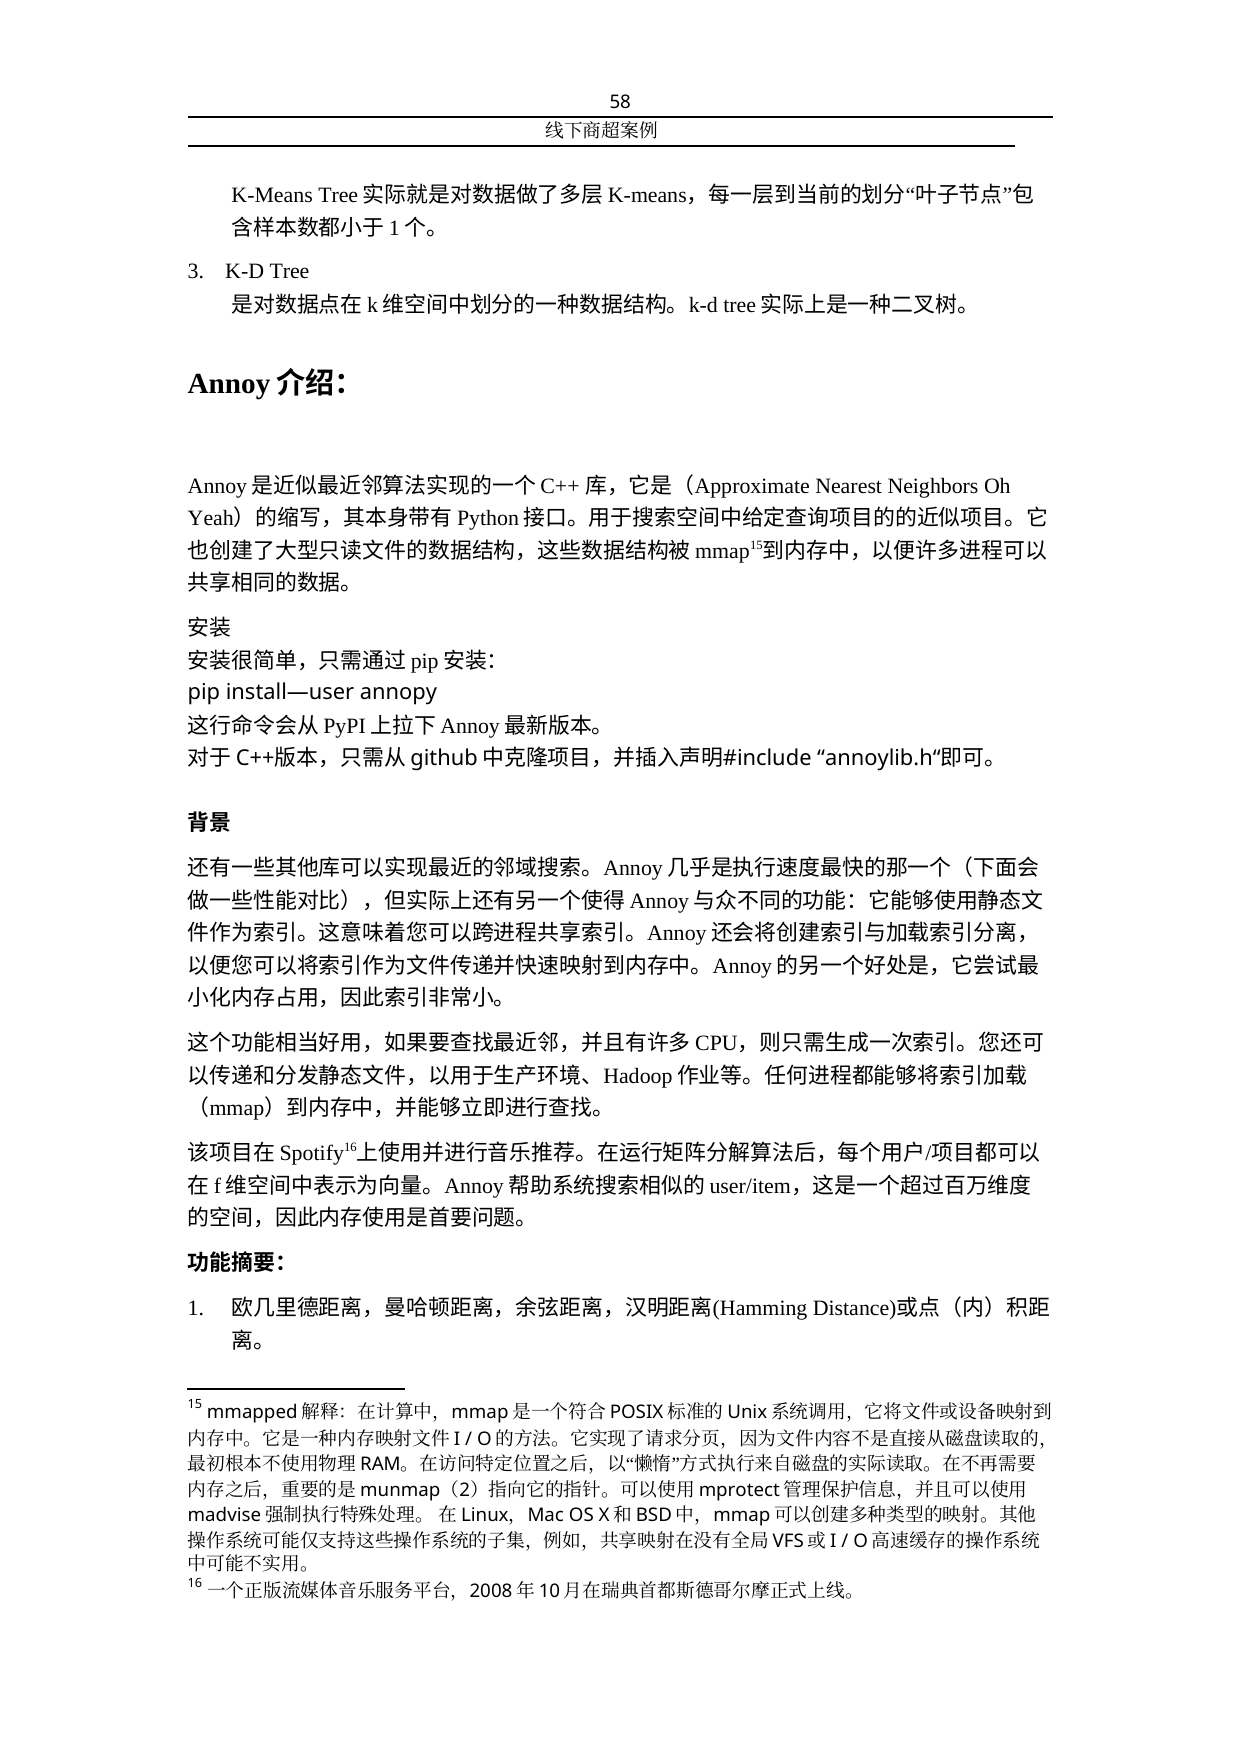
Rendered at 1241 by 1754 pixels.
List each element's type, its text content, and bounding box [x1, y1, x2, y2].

subtitle Annoy介绍： [187, 348, 1053, 413]
text 该项目在Spotify上使用并进行音乐推荐。在运行矩阵分解算法后，每个用户/项目都可以在f维空间中表示为向量。Annoy帮助系统搜索相似的user/item，这是一个超过百万维度的空间，因此内存使用是首要问题。 [187, 1135, 1053, 1232]
text 背景 [187, 805, 1053, 837]
list pip install—user annopy [187, 675, 1053, 707]
text 还有一些其他库可以实现最近的邻域搜索。Annoy几乎是执行速度最快的那一个（下面会做一些性能对比），但实际上还有另一个使得Annoy与众不同的功能：它能够使用静态文件作为索引。这意味着您可以跨进程共享索引。Annoy还会将创建索引与加载索引分离，以便您可以将索引作为文件传递并快速映射到内存中。Annoy的另一个好处是，它尝试最小化内存占用，因此索引非常小。 [187, 850, 1053, 1012]
list K-D Tree [187, 254, 1053, 287]
list 安装很简单，只需通过pip安装： [187, 642, 1053, 675]
text Annoy是近似最近邻算法实现的一个C++ 库，它是（Approximate Nearest Neighbors Oh Yeah）的缩写，其本身带有Python接口。用于搜索空间中给定查询项目的的近似项目。它也创建了大型只读文件的数据结构，这些数据结构被mmap到内存中，以便许多进程可以共享相同的数据。 [187, 467, 1053, 597]
list 1. 欧几里德距离，曼哈顿距离，余弦距离，汉明距离(Hamming Distance)或点（内）积距离。 [187, 1290, 1053, 1355]
list K-Means Tree实际就是对数据做了多层K-means，每一层到当前的划分“叶子节点”包含样本数都小于1个。 [231, 177, 1053, 242]
text 这个功能相当好用，如果要查找最近邻，并且有许多CPU，则只需生成一次索引。您还可以传递和分发静态文件，以用于生产环境、Hadoop作业等。任何进程都能够将索引加载（mmap）到内存中，并能够立即进行查找。 [187, 1025, 1053, 1122]
list 安装 [187, 610, 1053, 642]
list 这行命令会从PyPI上拉下Annoy最新版本。 [187, 707, 1053, 740]
text 功能摘要： [187, 1245, 1053, 1277]
list 是对数据点在k维空间中划分的一种数据结构。k-d tree实际上是一种二叉树。 [231, 287, 1053, 319]
list 对于C++版本，只需从github中克隆项目，并插入声明#include “annoylib.h“即可。 [187, 740, 1053, 772]
